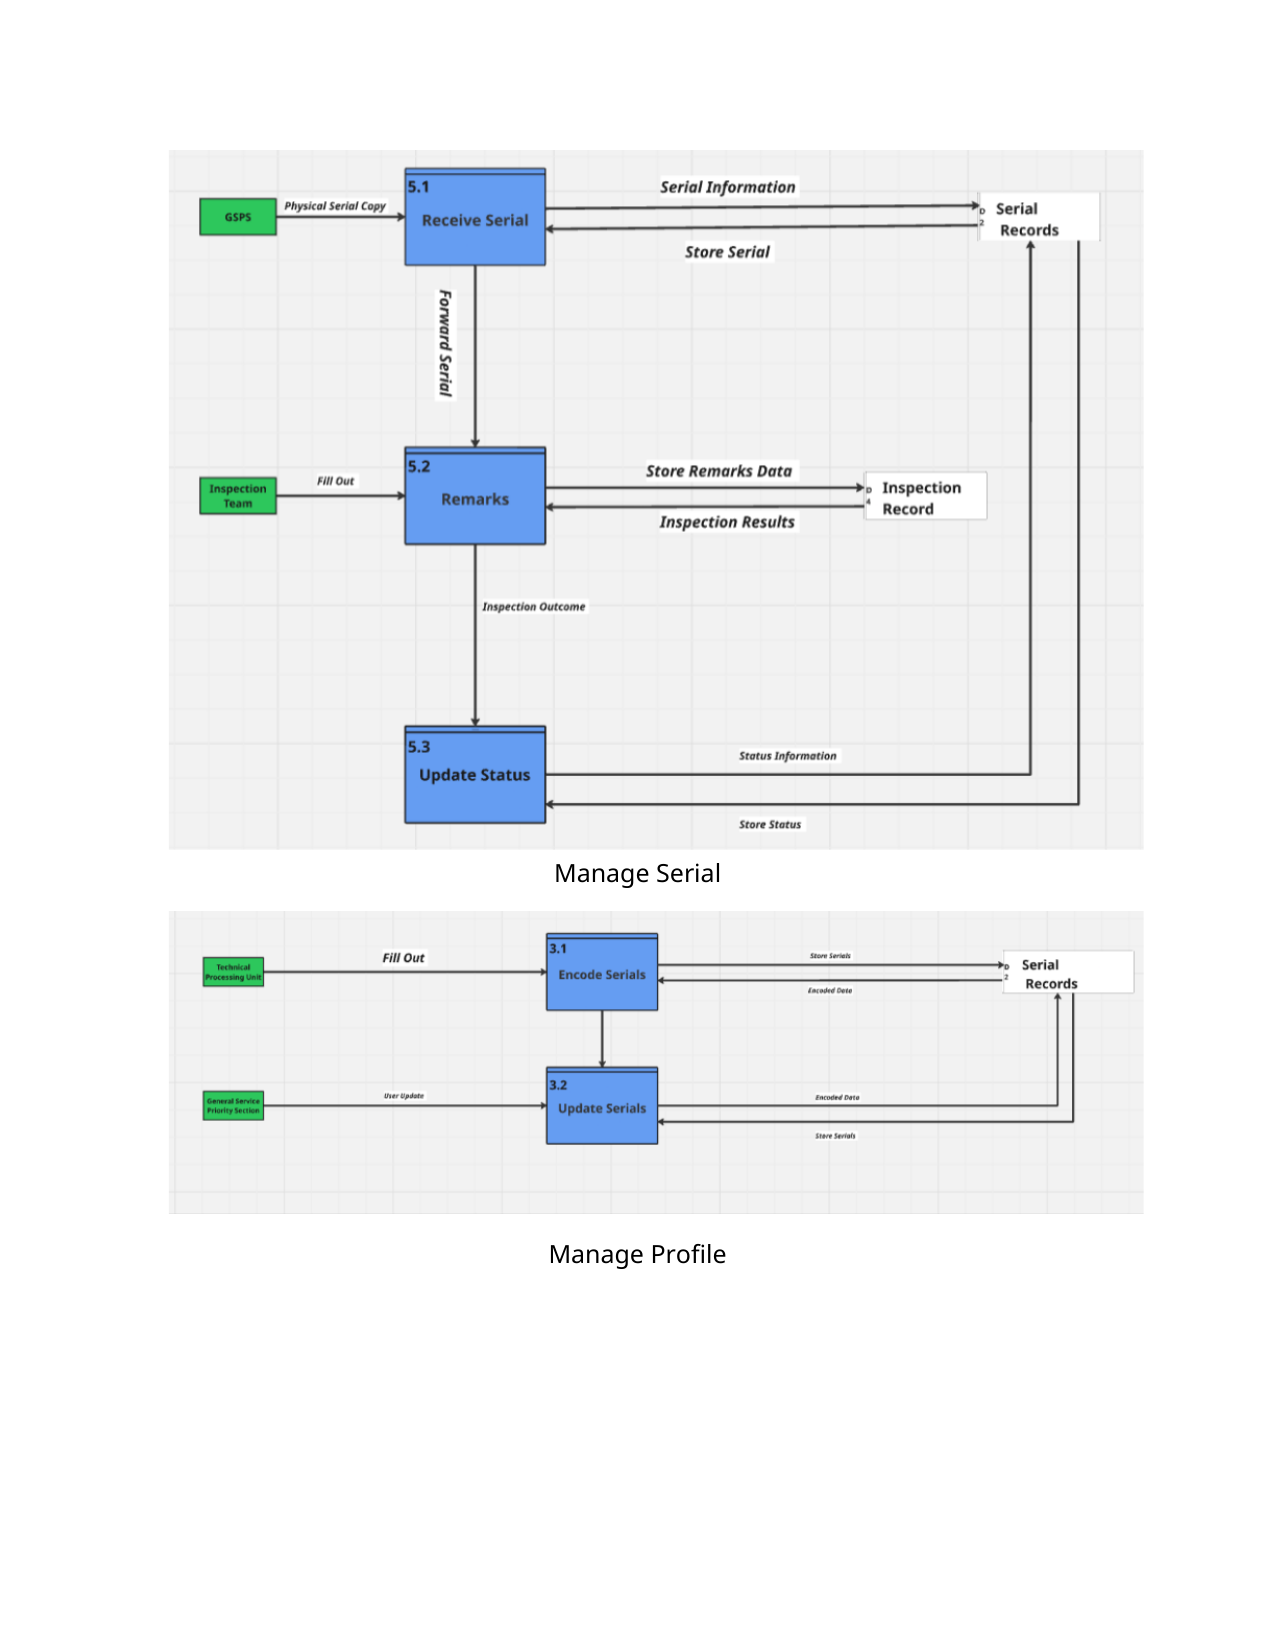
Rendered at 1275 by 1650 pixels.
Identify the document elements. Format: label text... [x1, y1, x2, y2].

text Manage Serial [150, 150, 1125, 889]
text Manage Profile [150, 1237, 1125, 1271]
